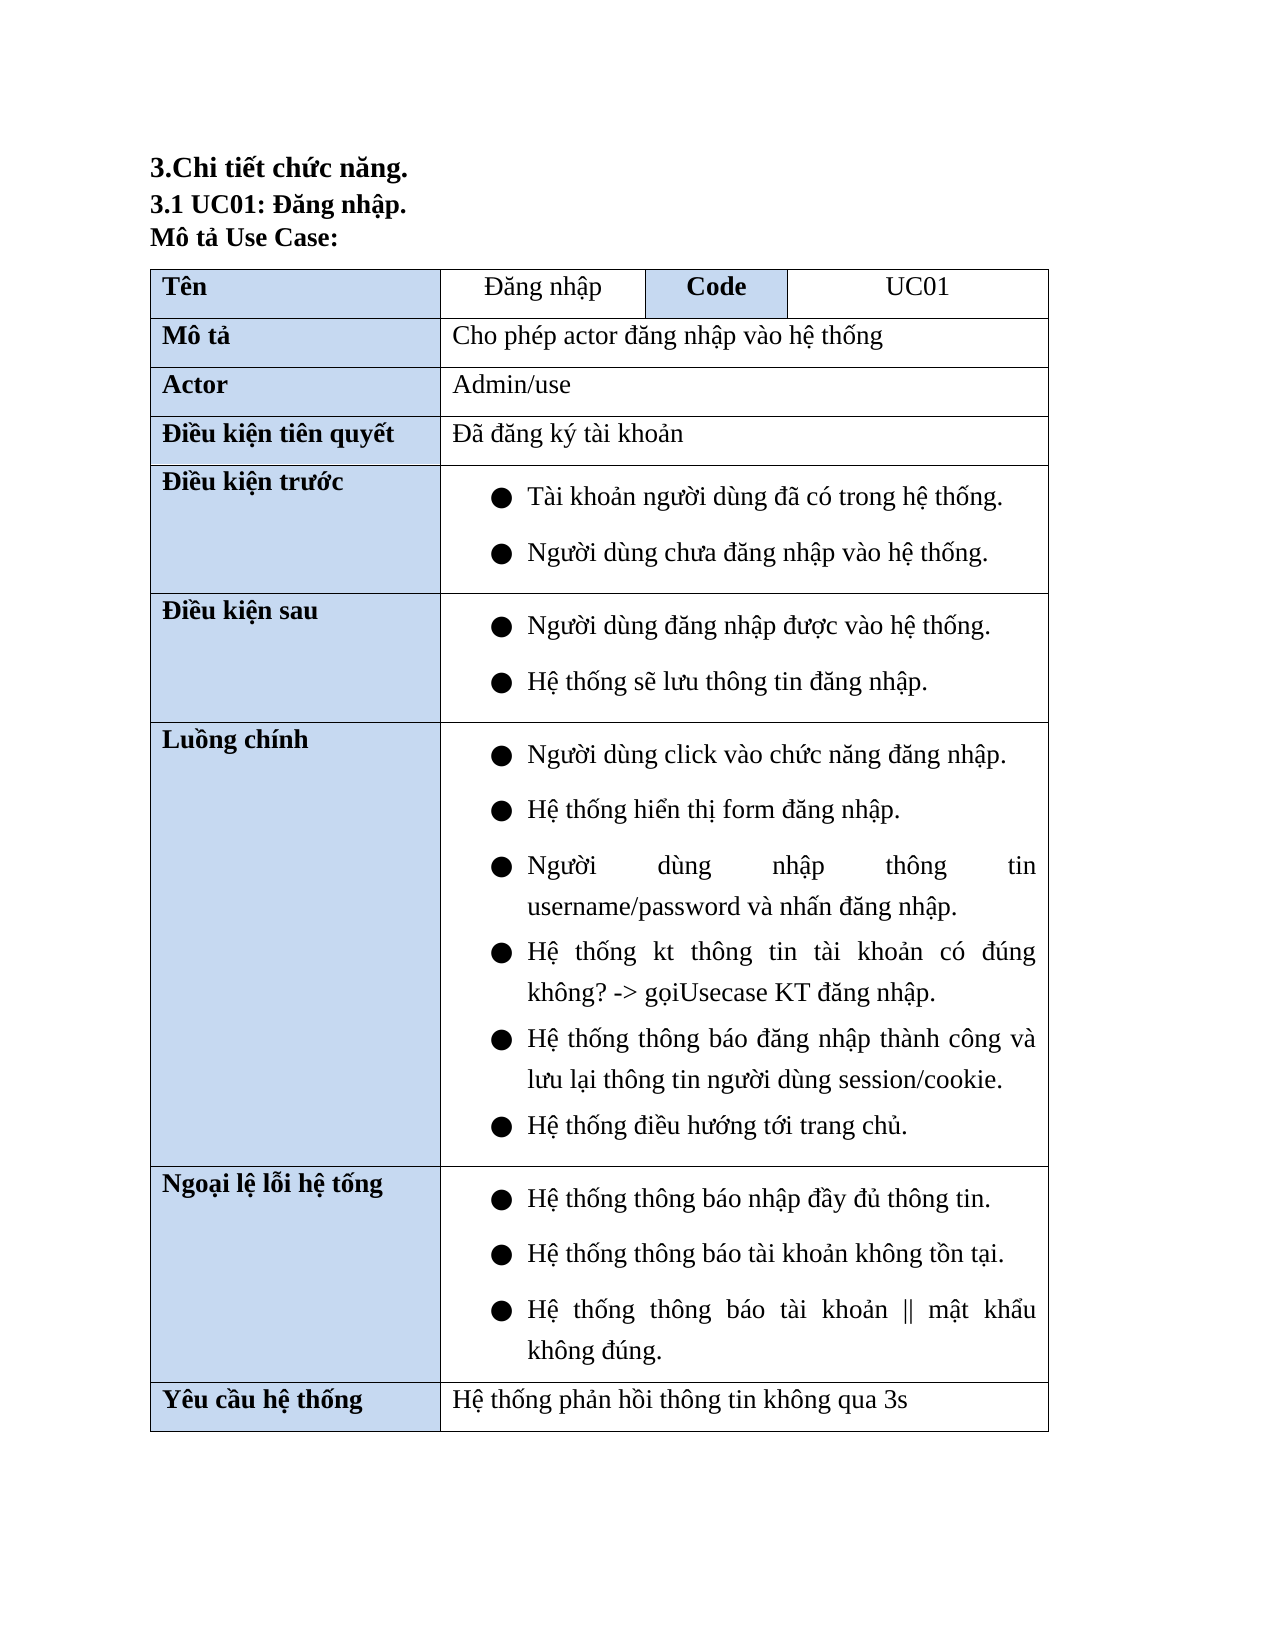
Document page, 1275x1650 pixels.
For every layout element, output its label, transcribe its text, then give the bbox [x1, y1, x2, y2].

table_cell Điều kiện tiên quyết [151, 417, 440, 464]
table_cell Admin/use [441, 368, 1048, 416]
table_cell Luồng chính [151, 723, 440, 1166]
table_cell Điều kiện sau [151, 594, 440, 722]
table_cell Yêu cầu hệ thống [151, 1383, 440, 1431]
text Mô tả Use Case: [150, 221, 1125, 252]
table_cell Người dùng đăng nhập được vào hệ thống. Hệ thống sẽ lưu thông tin đăng nhập. [441, 594, 1048, 722]
table_cell Hệ thống thông báo nhập đầy đủ thông tin. Hệ thống thông báo tài khoản không tồn tại. Hệ thống thông báo tài khoản || mật khẩu không đúng. [441, 1167, 1048, 1382]
table_header Đăng nhập [441, 270, 645, 318]
subtitle 3.1 UC01: Đăng nhập. [150, 188, 1125, 219]
table_header Code [646, 270, 787, 318]
table_cell Ngoại lệ lỗi hệ tống [151, 1167, 440, 1382]
table_cell Tài khoản người dùng đã có trong hệ thống. Người dùng chưa đăng nhập vào hệ thống. [441, 466, 1048, 593]
table_cell Người dùng click vào chức năng đăng nhập. Hệ thống hiển thị form đăng nhập. Người dùng nhập thông tin username/password và nhấn đăng nhập. Hệ thống kt thông tin tài khoản có đúng không? -> gọiUsecase KT đăng nhập. Hệ thống thông báo đăng nhập thành công và lưu lại thông tin người dùng session/cookie. Hệ thống điều hướng tới trang chủ. [441, 723, 1048, 1166]
table_cell Điều kiện trước [151, 466, 440, 593]
table_header Tên [151, 270, 440, 318]
table_cell Mô tả [151, 319, 440, 367]
table_cell Cho phép actor đăng nhập vào hệ thống [441, 319, 1048, 367]
table_header UC01 [788, 270, 1048, 318]
table_cell Đã đăng ký tài khoản [441, 417, 1048, 464]
text 3.Chi tiết chức năng. [150, 150, 1125, 183]
table_cell Hệ thống phản hồi thông tin không qua 3s [441, 1383, 1048, 1431]
table_cell Actor [151, 368, 440, 416]
